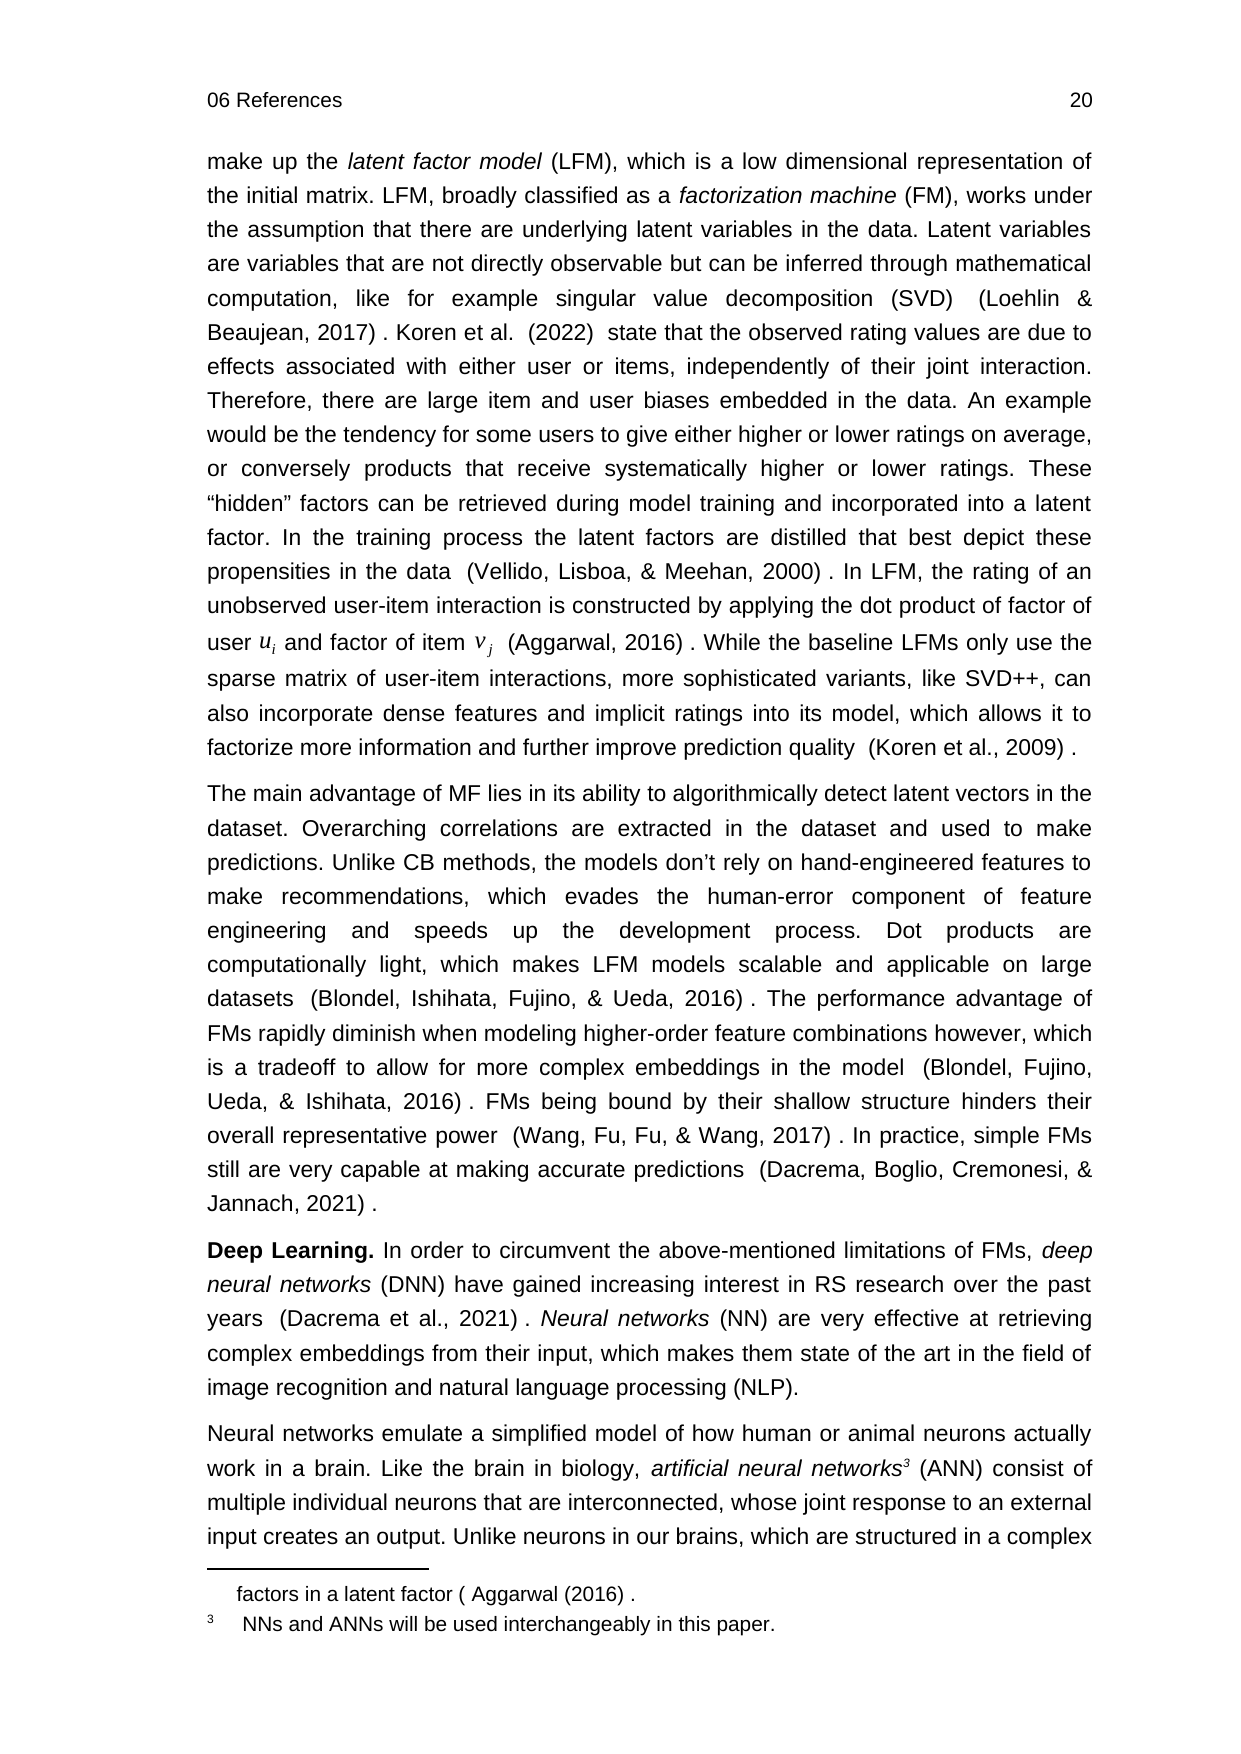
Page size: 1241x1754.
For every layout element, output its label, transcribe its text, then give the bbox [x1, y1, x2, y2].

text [207, 1420, 1092, 1549]
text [207, 148, 1092, 760]
text Deep Learning. In order to circumvent the above-mentioned limitations of FMs, deep neural networks (DNN) have gained increasing interest in RS research over the past years . Neural networks (NN) are very effective at retrieving complex embeddings from their input, which makes them state of the art in the field of image recognition and natural language processing (NLP). [207, 1237, 1092, 1400]
text The main advantage of MF lies in its ability to algorithmically detect latent vectors in the dataset. Overarching correlations are extracted in the dataset and used to make predictions. Unlike CB methods, the models don’t rely on hand-engineered features to make recommendations, which evades the human-error component of feature engineering and speeds up the development process. Dot products are computationally light, which makes LFM models scalable and applicable on large datasets . The performance advantage of FMs rapidly diminish when modeling higher-order feature combinations however, which is a tradeoff to allow for more complex embeddings in the model . FMs being bound by their shallow structure hinders their overall representative power . In practice, simple FMs still are very capable at making accurate predictions . [207, 780, 1092, 1217]
